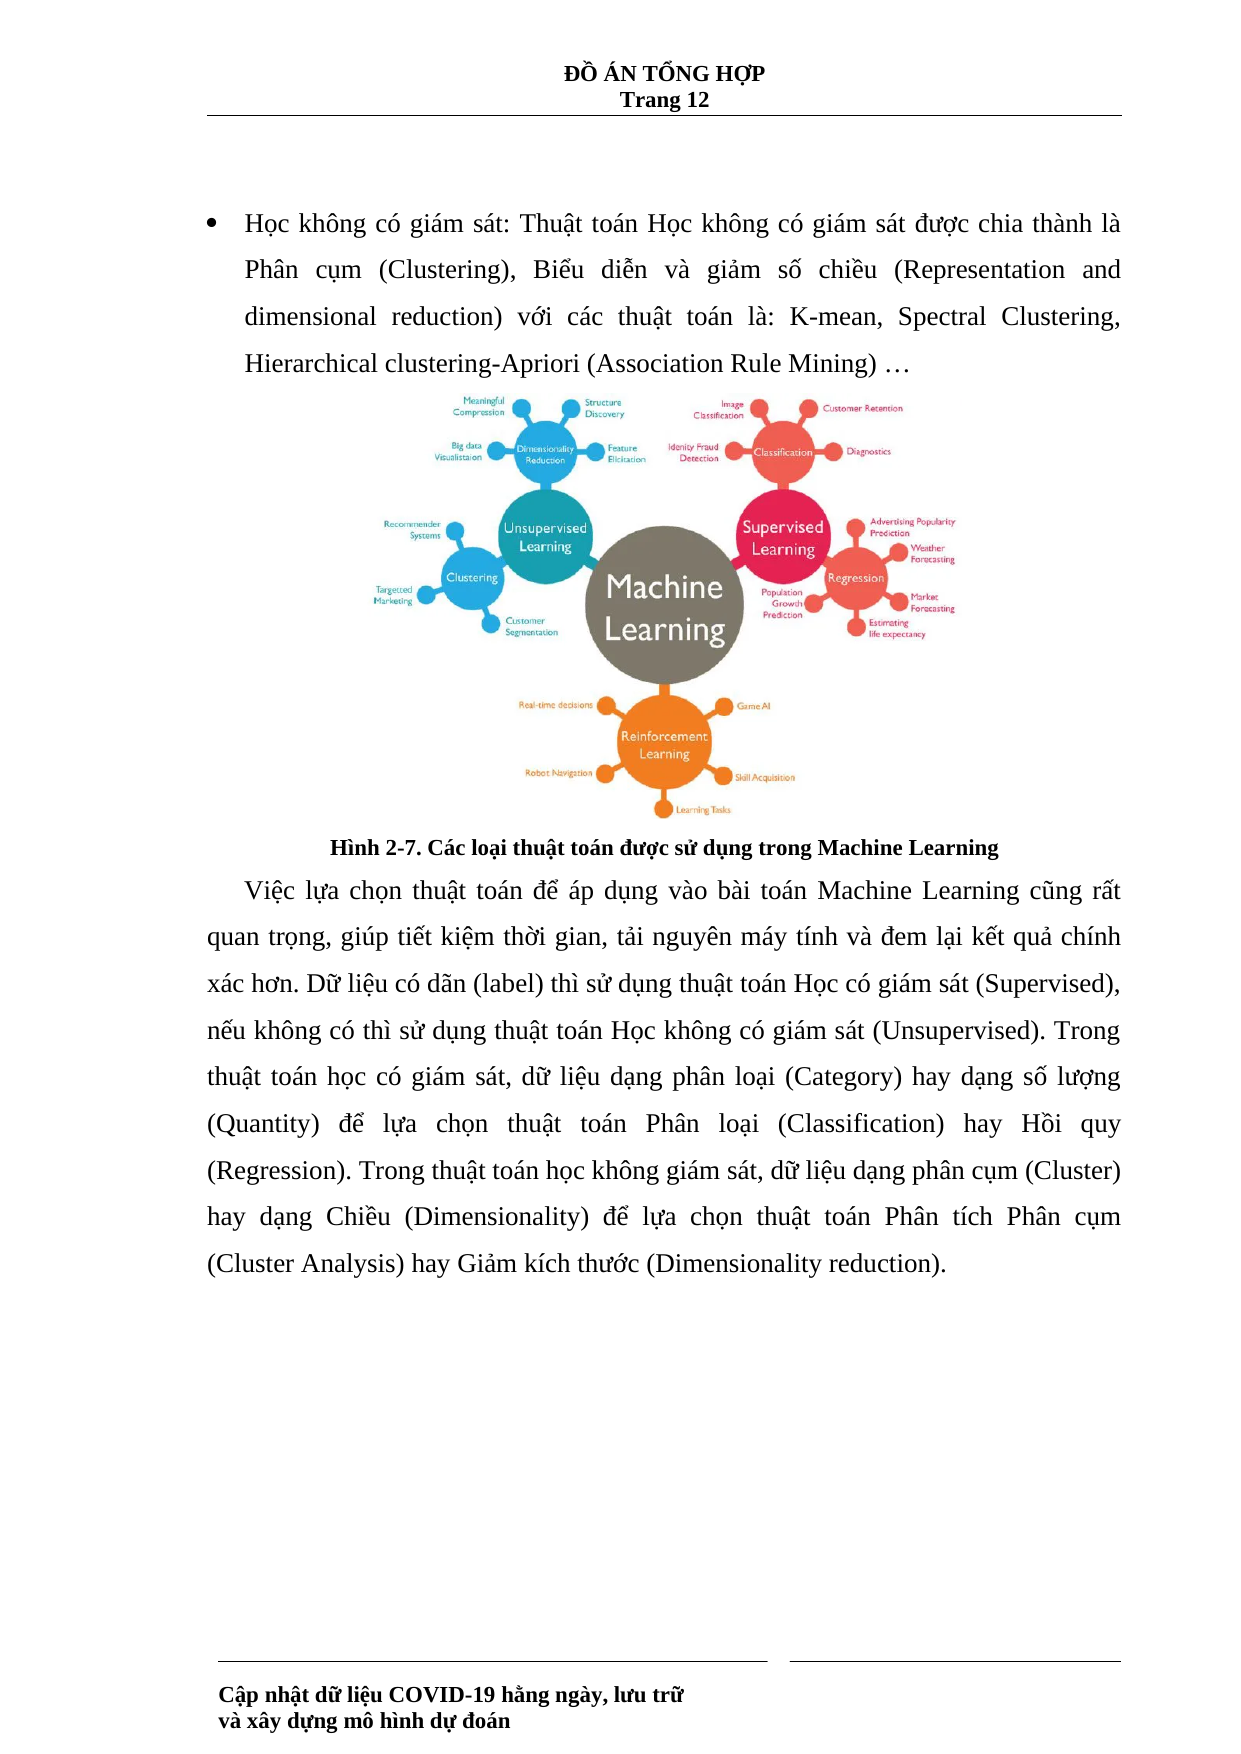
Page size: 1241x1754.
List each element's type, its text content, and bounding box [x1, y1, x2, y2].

text Hình 2-5. Các loại thuật toán được sử dụng trong Machine Learning [207, 834, 1122, 861]
list Học không có giám sát: Thuật toán Học không có giám sát được chia thành là Phân cụm (Clustering), Biểu diễn và giảm số chiều (Representation and dimensional reduction) với các thuật toán là: K-mean, Spectral Clustering, Hierarchical clustering-Apriori (Association Rule Mining) … [207, 207, 1122, 378]
picture [366, 393, 963, 819]
text Việc lựa chọn thuật toán để áp dụng vào bài toán Machine Learning cũng rất quan trọng, giúp tiết kiệm thời gian, tải nguyên máy tính và đem lại kết quả chính xác hơn. Dữ liệu có dãn (label) thì sử dụng thuật toán Học có giám sát (Supervised), nếu không có thì sử dụng thuật toán Học không có giám sát (Unsupervised). Trong thuật toán học có giám sát, dữ liệu dạng phân loại (Category) hay dạng số lượng (Quantity) để lựa chọn thuật toán Phân loại (Classification) hay Hồi quy (Regression). Trong thuật toán học không giám sát, dữ liệu dạng phân cụm (Cluster) hay dạng Chiều (Dimensionality) để lựa chọn thuật toán Phân tích Phân cụm (Cluster Analysis) hay Giảm kích thước (Dimensionality reduction). [207, 874, 1122, 1278]
